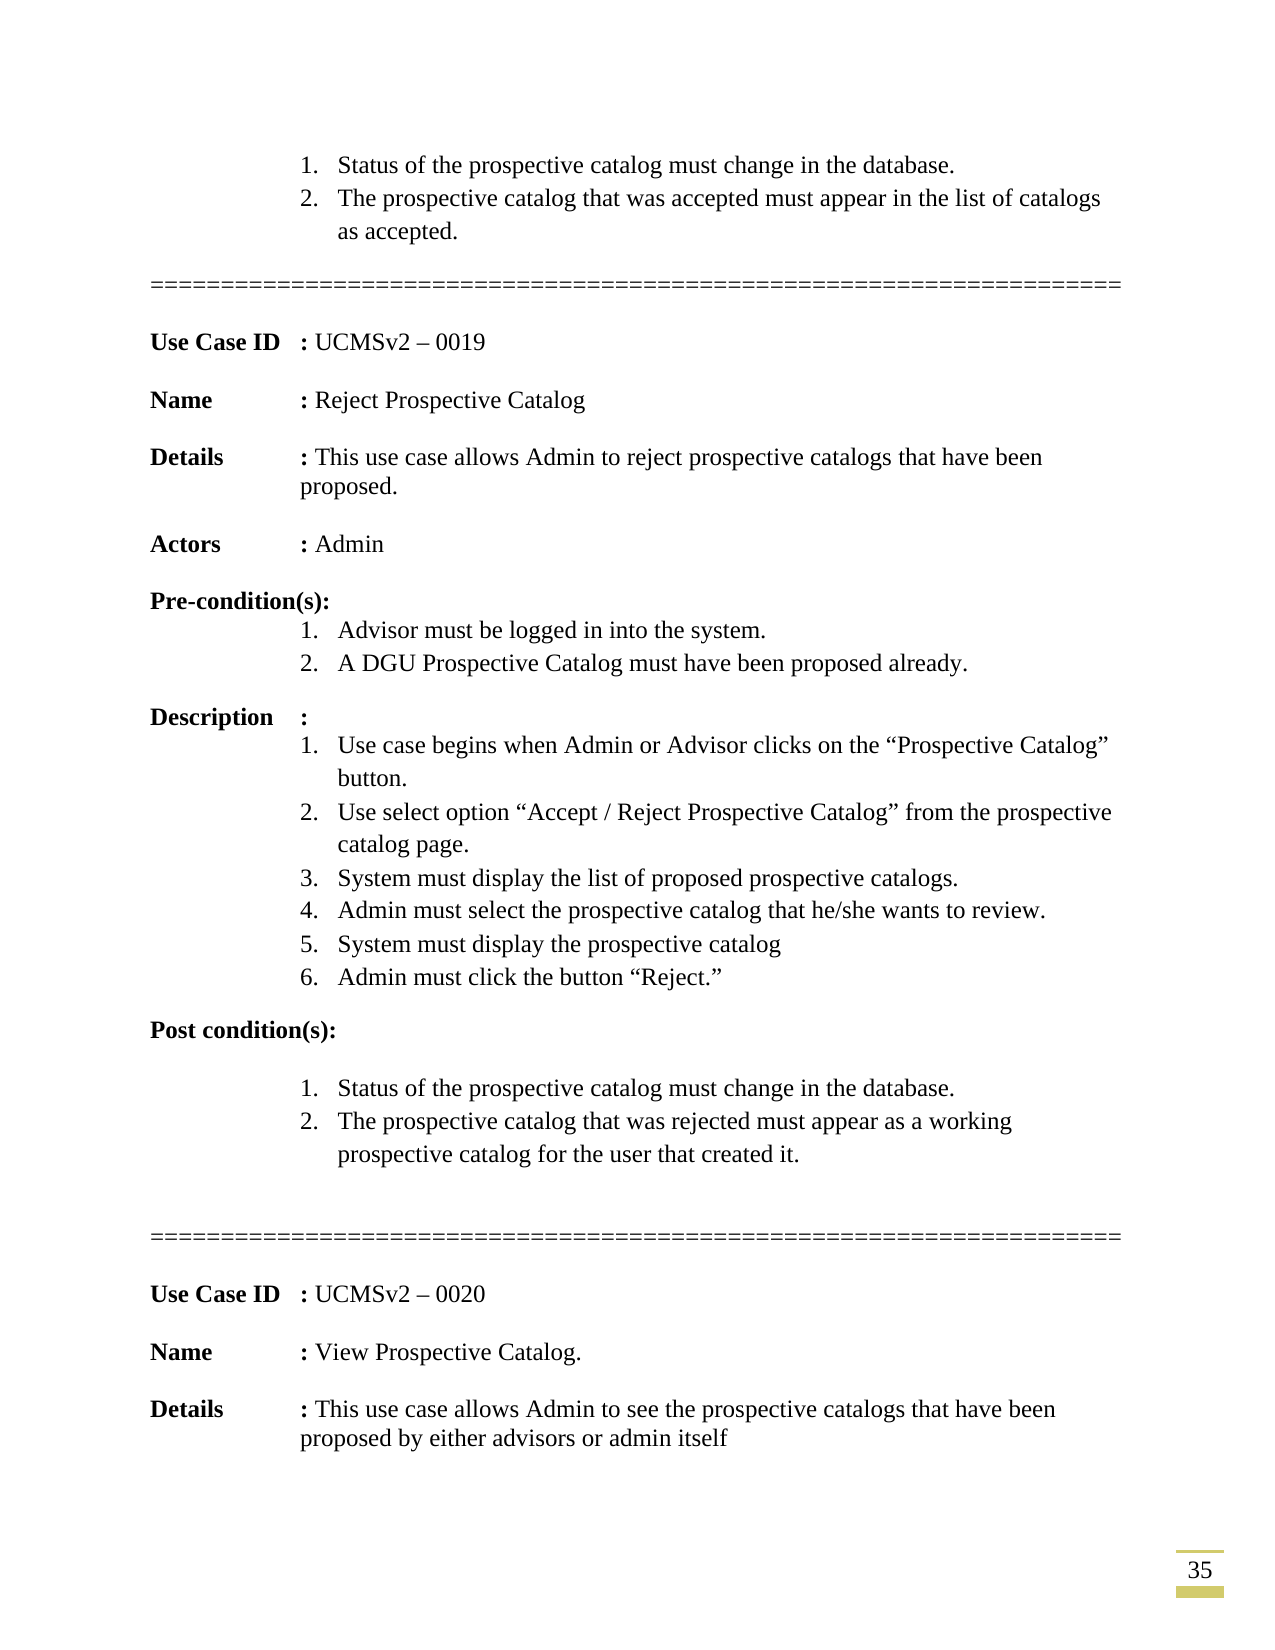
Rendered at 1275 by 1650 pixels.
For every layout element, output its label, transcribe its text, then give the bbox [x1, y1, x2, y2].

text Actors : Admin [150, 529, 1125, 557]
text Details : This use case allows Admin to see the prospective catalogs that have been proposed by either advisors or admin itself [150, 1394, 1125, 1452]
list Use select option “Accept / Reject Prospective Catalog” from the prospective catalog page. [300, 797, 1125, 858]
list System must display the prospective catalog [300, 929, 1125, 957]
text ===================================================================== [150, 270, 1125, 299]
list Status of the prospective catalog must change in the database. [300, 150, 1125, 179]
list Use case begins when Admin or Advisor clicks on the “Prospective Catalog” button. [300, 731, 1125, 792]
list The prospective catalog that was accepted must appear in the list of catalogs as accepted. [300, 183, 1125, 245]
text Use Case ID : UCMSv2 – 0020 [150, 1279, 1125, 1308]
list Advisor must be logged in into the system. [300, 615, 1125, 644]
text Description : [150, 702, 1125, 731]
list Admin must click the button “Reject.” [300, 962, 1125, 990]
text Pre-condition(s): [150, 586, 1125, 615]
text Name : Reject Prospective Catalog [150, 385, 1125, 414]
text Post condition(s): [150, 1016, 1125, 1044]
text ===================================================================== [150, 1222, 1125, 1250]
list Status of the prospective catalog must change in the database. [300, 1073, 1125, 1102]
list The prospective catalog that was rejected must appear as a working prospective catalog for the user that created it. [300, 1106, 1125, 1168]
list System must display the list of proposed prospective catalogs. [300, 863, 1125, 891]
text Details : This use case allows Admin to reject prospective catalogs that have been proposed. [150, 442, 1125, 500]
text Name : View Prospective Catalog. [150, 1337, 1125, 1365]
list Admin must select the prospective catalog that he/she wants to review. [300, 896, 1125, 924]
list A DGU Prospective Catalog must have been proposed already. [300, 648, 1125, 677]
text Use Case ID : UCMSv2 – 0019 [150, 327, 1125, 356]
